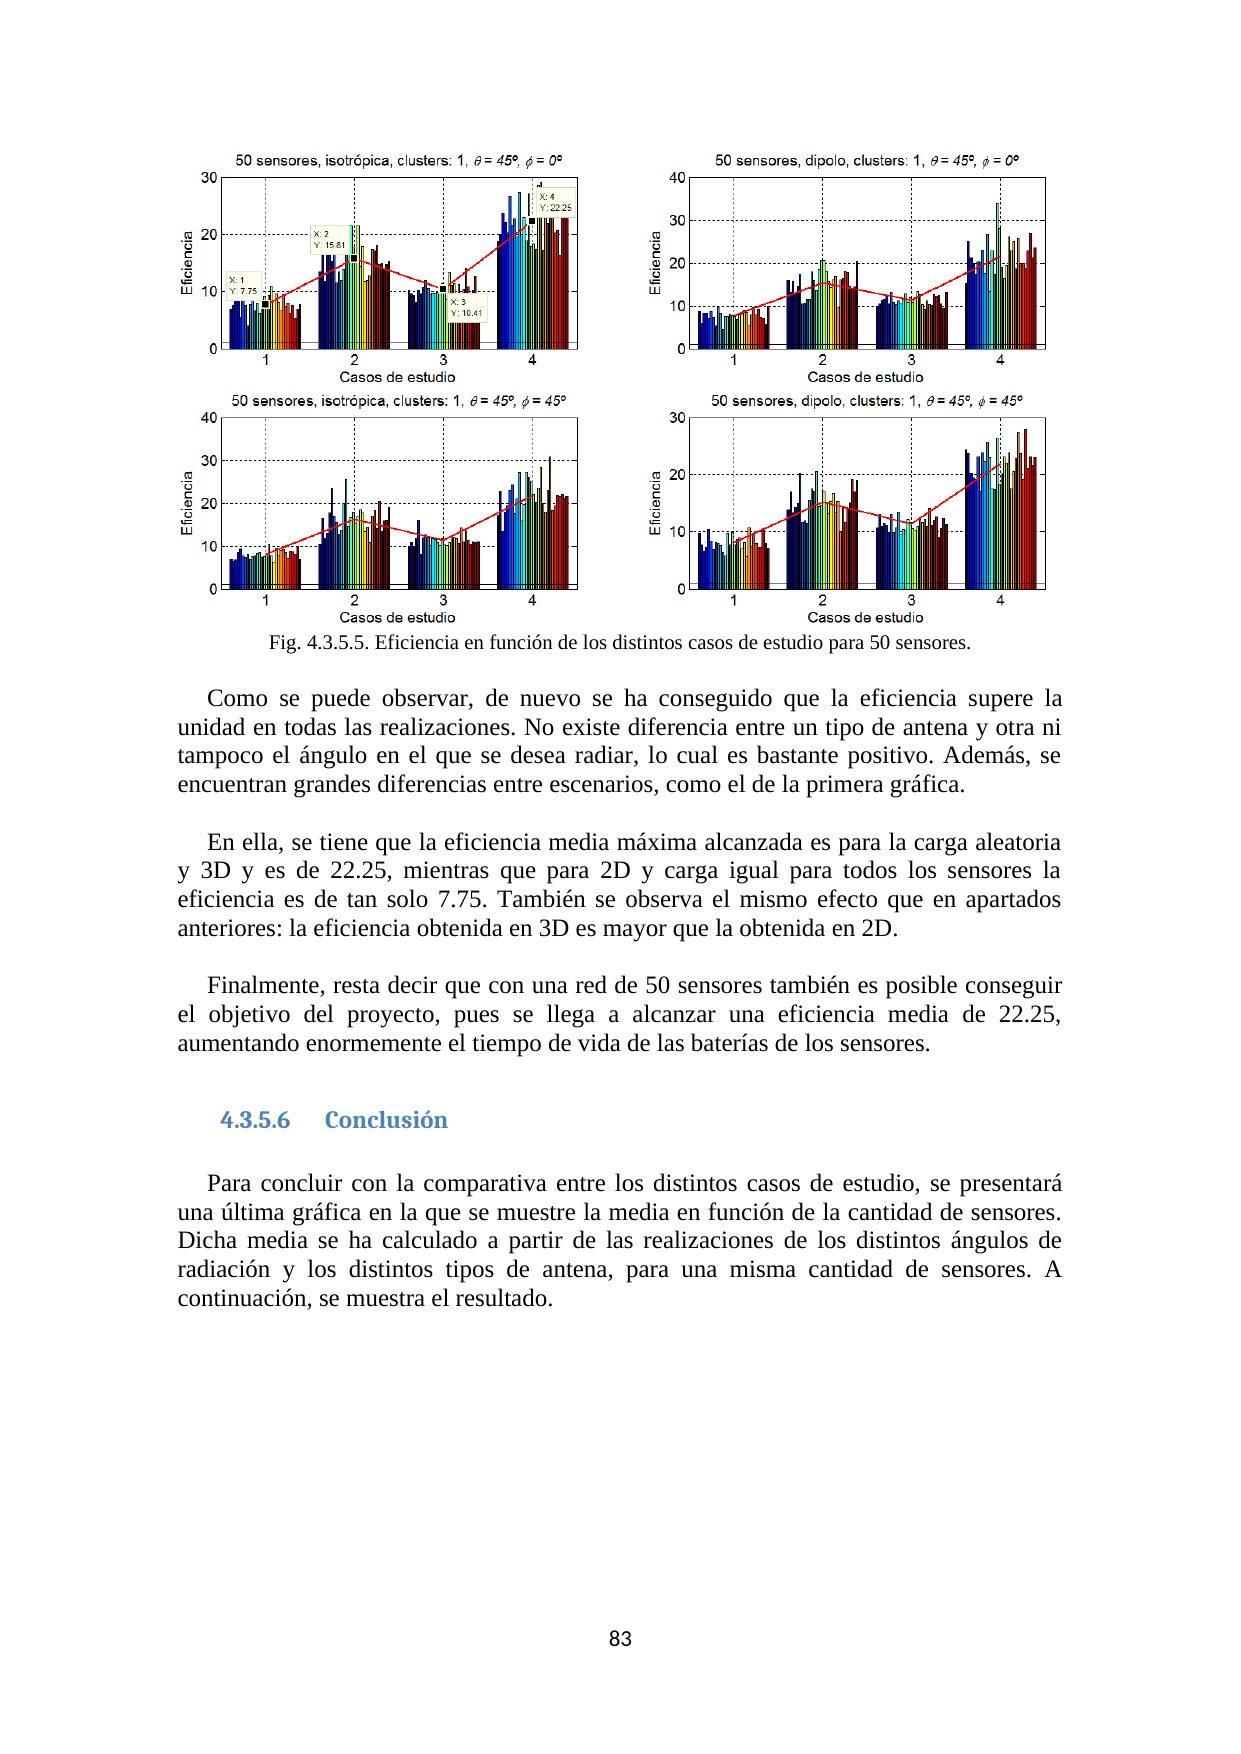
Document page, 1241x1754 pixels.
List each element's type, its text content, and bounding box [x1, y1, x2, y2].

subtitle Conclusión [220, 1106, 1063, 1135]
text Fig. 4.3.5.5. Eficiencia en función de los distintos casos de estudio para 50 sensores. [177, 630, 1063, 654]
text Como se puede observar, de nuevo se ha conseguido que la eficiencia supere la unidad en todas las realizaciones. No existe diferencia entre un tipo de antena y otra ni tampoco el ángulo en el que se desea radiar, lo cual es bastante positivo. Además, se encuentran grandes diferencias entre escenarios, como el de la primera gráfica. [177, 683, 1063, 798]
picture [177, 147, 1061, 631]
text Para concluir con la comparativa entre los distintos casos de estudio, se presentará una última gráfica en la que se muestre la media en función de la cantidad de sensores. Dicha media se ha calculado a partir de las realizaciones de los distintos ángulos de radiación y los distintos tipos de antena, para una misma cantidad de sensores. A continuación, se muestra el resultado. [177, 1168, 1063, 1312]
text Finalmente, resta decir que con una red de 50 sensores también es posible conseguir el objetivo del proyecto, pues se llega a alcanzar una eficiencia media de 22.25, aumentando enormemente el tiempo de vida de las baterías de los sensores. [177, 970, 1063, 1057]
text En ella, se tiene que la eficiencia media máxima alcanzada es para la carga aleatoria y 3D y es de 22.25, mientras que para 2D y carga igual para todos los sensores la eficiencia es de tan solo 7.75. También se observa el mismo efecto que en apartados anteriores: la eficiencia obtenida en 3D es mayor que la obtenida en 2D. [177, 827, 1063, 942]
